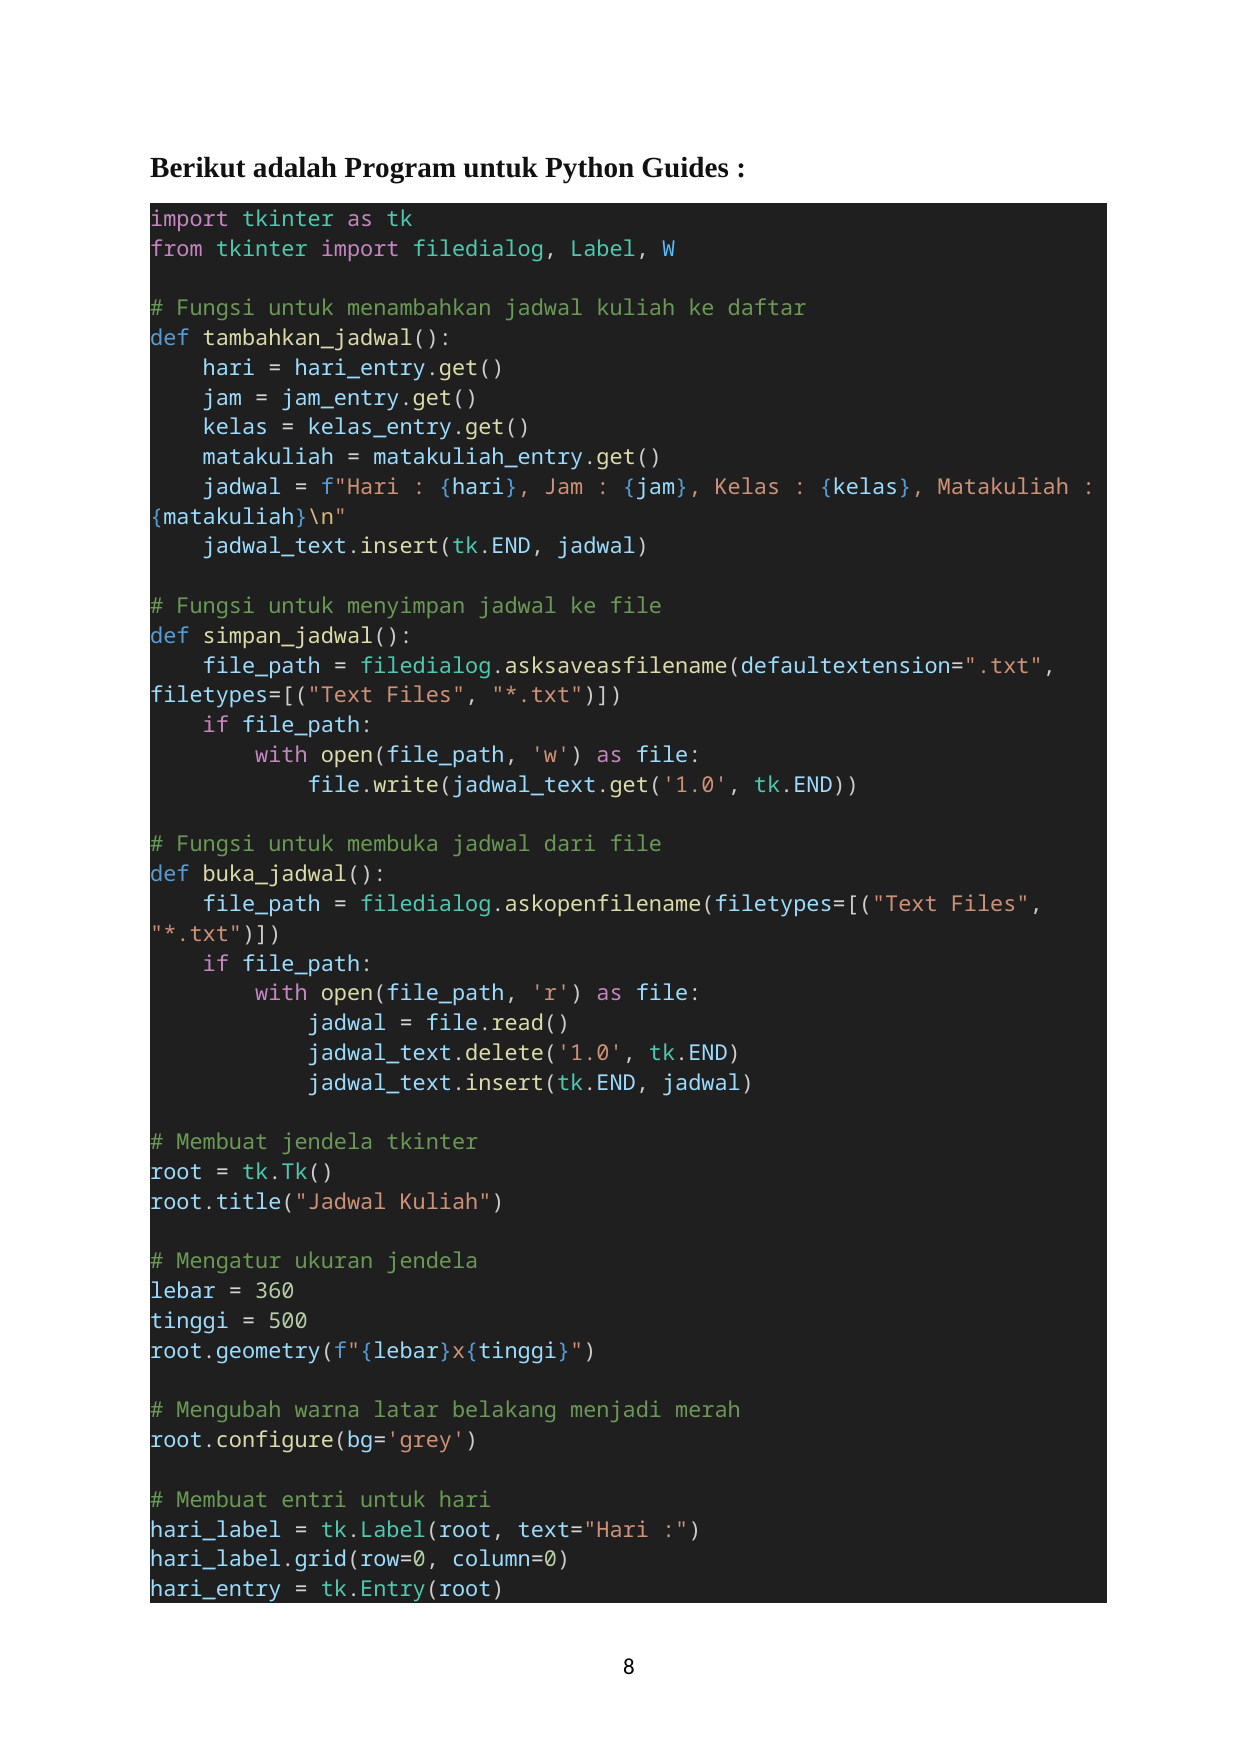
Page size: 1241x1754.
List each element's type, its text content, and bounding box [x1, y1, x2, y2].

text with open(file_path, 'w') as file: [150, 739, 1107, 769]
text def simpan_jadwal(): [150, 620, 1107, 650]
text # Fungsi untuk menambahkan jadwal kuliah ke daftar [150, 292, 1107, 322]
text root.title("Jadwal Kuliah") [150, 1186, 1107, 1216]
text hari = hari_entry.get() [150, 352, 1107, 382]
text jadwal = f"Hari : {hari}, Jam : {jam}, Kelas : {kelas}, Matakuliah : {matakuliah}\n" [150, 471, 1107, 531]
text from tkinter import filedialog, Label, W [150, 233, 1107, 262]
text hari_label.grid(row=0, column=0) [150, 1543, 1107, 1573]
text with open(file_path, 'r') as file: [150, 977, 1107, 1007]
text def buka_jadwal(): [150, 858, 1107, 888]
text # Mengatur ukuran jendela [150, 1246, 1107, 1275]
text jam = jam_entry.get() [150, 382, 1107, 411]
text # Membuat entri untuk hari [150, 1484, 1107, 1514]
text jadwal = file.read() [150, 1007, 1107, 1037]
text tinggi = 500 [150, 1305, 1107, 1335]
text # Fungsi untuk membuka jadwal dari file [150, 828, 1107, 858]
text if file_path: [150, 709, 1107, 739]
text Berikut adalah Program untuk Python Guides : [150, 150, 1107, 183]
text root.configure(bg='grey') [150, 1424, 1107, 1454]
text import tkinter as tk [150, 203, 1107, 233]
text def tambahkan_jadwal(): [150, 322, 1107, 352]
text # Membuat jendela tkinter [150, 1126, 1107, 1156]
text jadwal_text.insert(tk.END, jadwal) [150, 1067, 1107, 1097]
text kelas = kelas_entry.get() [150, 411, 1107, 441]
text file.write(jadwal_text.get('1.0', tk.END)) [150, 769, 1107, 799]
text matakuliah = matakuliah_entry.get() [150, 441, 1107, 471]
text hari_label = tk.Label(root, text="Hari :") [150, 1514, 1107, 1543]
text file_path = filedialog.askopenfilename(filetypes=[("Text Files", "*.txt")]) [150, 888, 1107, 948]
text if file_path: [150, 948, 1107, 977]
text hari_entry = tk.Entry(root) [150, 1573, 1107, 1603]
text jadwal_text.delete('1.0', tk.END) [150, 1037, 1107, 1067]
text root = tk.Tk() [150, 1156, 1107, 1186]
text # Fungsi untuk menyimpan jadwal ke file [150, 590, 1107, 620]
text root.geometry(f"{lebar}x{tinggi}") [150, 1335, 1107, 1365]
text lebar = 360 [150, 1275, 1107, 1305]
text jadwal_text.insert(tk.END, jadwal) [150, 531, 1107, 560]
text # Mengubah warna latar belakang menjadi merah [150, 1394, 1107, 1424]
text file_path = filedialog.asksaveasfilename(defaultextension=".txt", filetypes=[("Text Files", "*.txt")]) [150, 650, 1107, 709]
